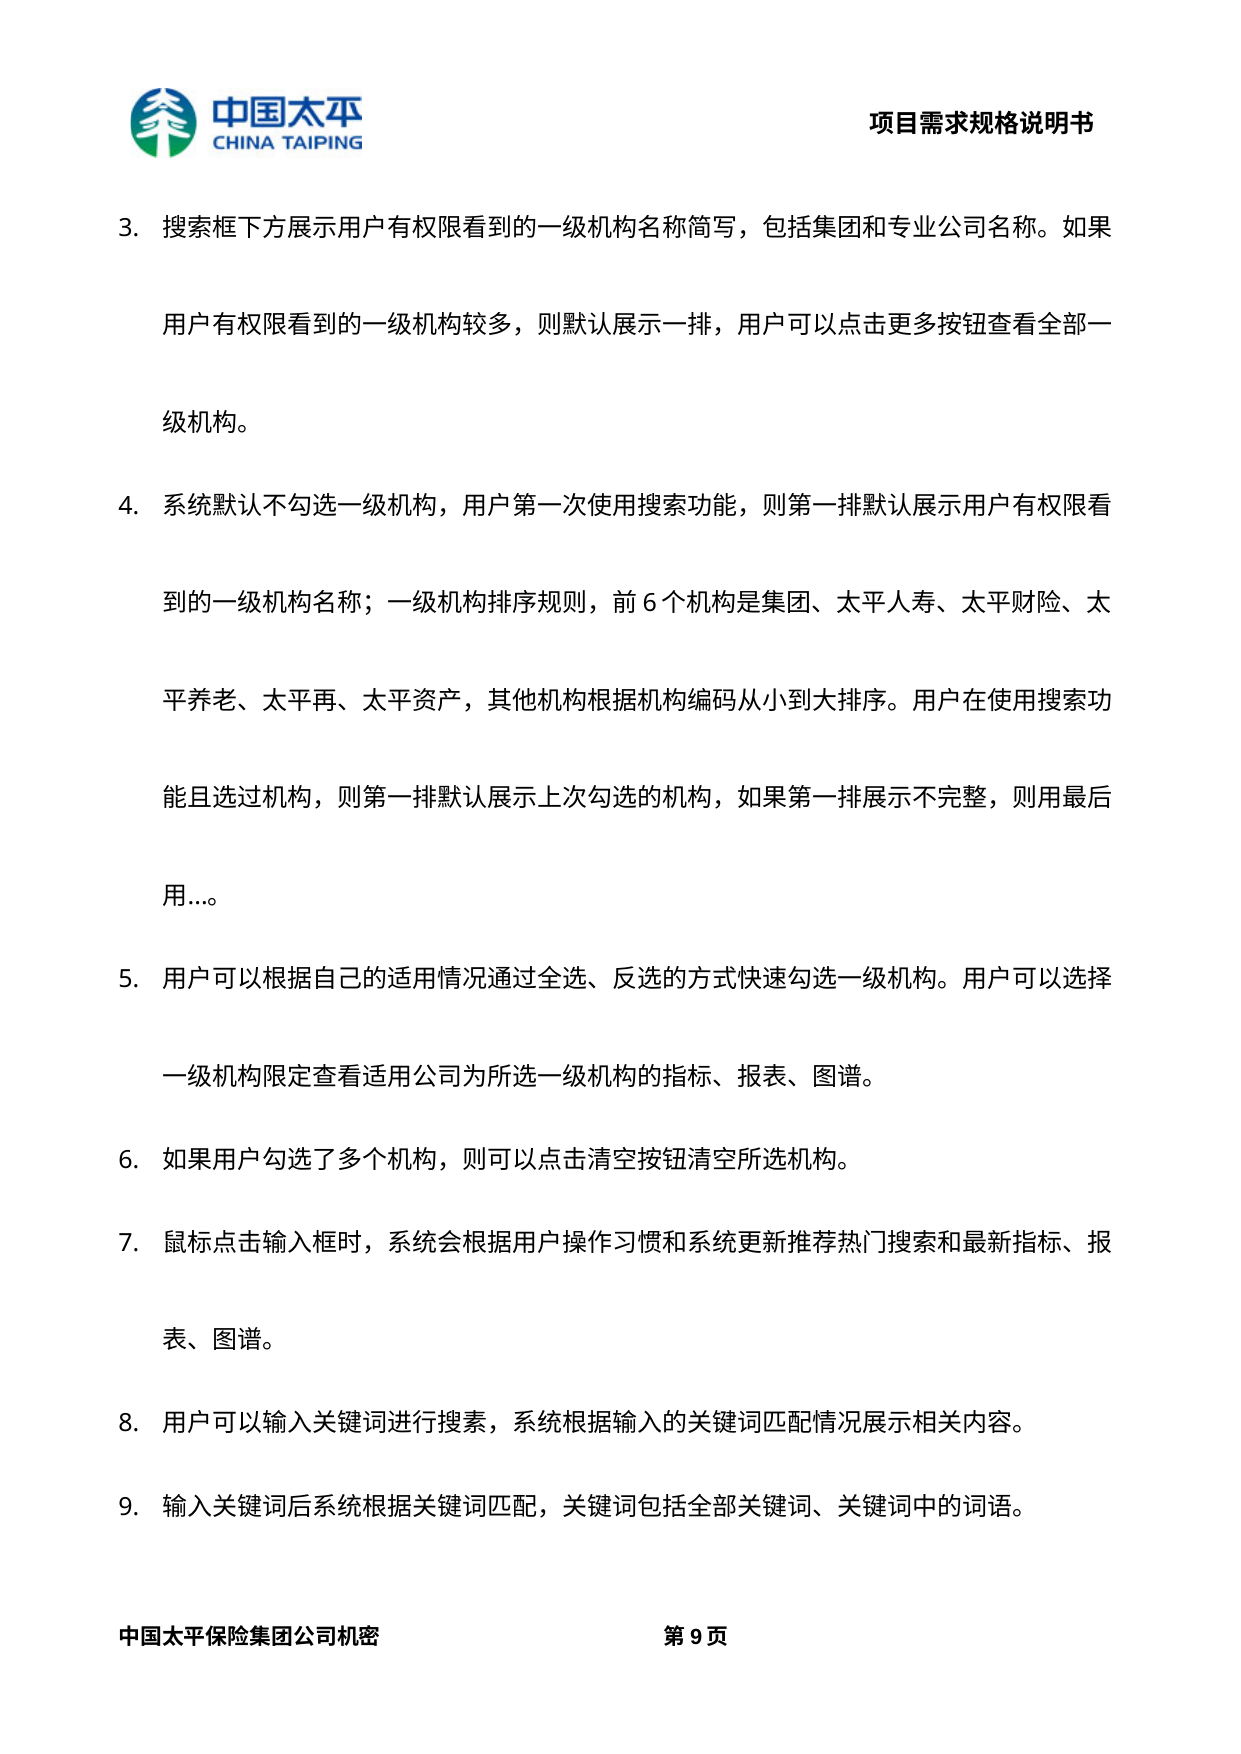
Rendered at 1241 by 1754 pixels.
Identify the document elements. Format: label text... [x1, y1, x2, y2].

list 如果用户勾选了多个机构，则可以点击清空按钮清空所选机构。 [118, 1125, 1122, 1190]
list 用户可以根据自己的适用情况通过全选、反选的方式快速勾选一级机构。用户可以选择一级机构限定查看适用公司为所选一级机构的指标、报表、图谱。 [118, 944, 1122, 1107]
list 用户可以输入关键词进行搜素，系统根据输入的关键词匹配情况展示相关内容。 [118, 1388, 1122, 1453]
list 系统默认不勾选一级机构，用户第一次使用搜索功能，则第一排默认展示用户有权限看到的一级机构名称；一级机构排序规则，前6个机构是集团、太平人寿、太平财险、太平养老、太平再、太平资产，其他机构根据机构编码从小到大排序。用户在使用搜索功能且选过机构，则第一排默认展示上次勾选的机构，如果第一排展示不完整，则用最后用...。 [118, 471, 1122, 926]
list 鼠标点击输入框时，系统会根据用户操作习惯和系统更新推荐热门搜索和最新指标、报表、图谱。 [118, 1208, 1122, 1370]
list 输入关键词后系统根据关键词匹配，关键词包括全部关键词、关键词中的词语。 [118, 1472, 1122, 1537]
list 搜索框下方展示用户有权限看到的一级机构名称简写，包括集团和专业公司名称。如果用户有权限看到的一级机构较多，则默认展示一排，用户可以点击更多按钮查看全部一级机构。 [118, 193, 1122, 453]
picture [130, 88, 362, 158]
